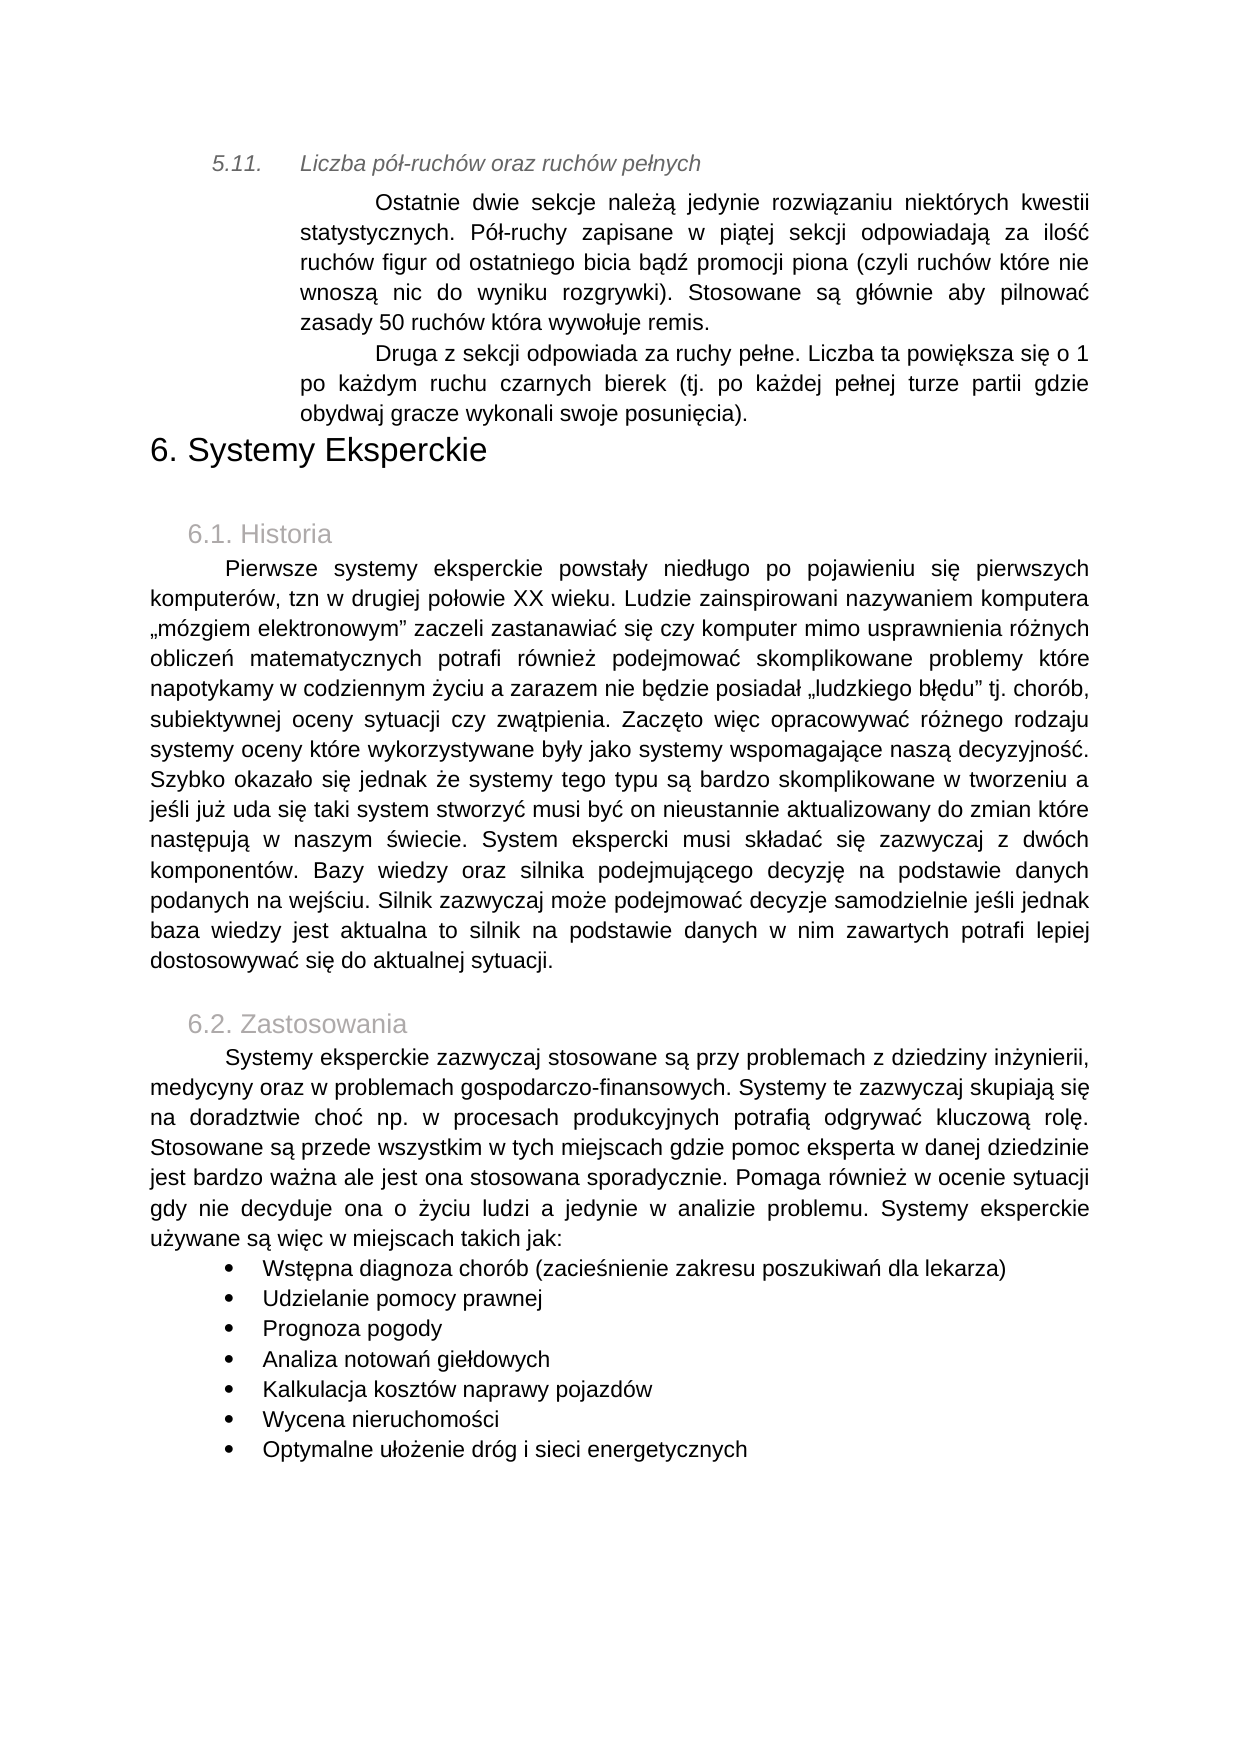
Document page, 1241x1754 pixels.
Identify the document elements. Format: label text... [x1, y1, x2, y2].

list Optymalne ułożenie dróg i sieci energetycznych [225, 1436, 1090, 1463]
list Systemy Eksperckie [150, 430, 1090, 469]
text Ostatnie dwie sekcje należą jedynie rozwiązaniu niektórych kwestii statystycznych. Pół-ruchy zapisane w piątej sekcji odpowiadają za ilość ruchów figur od ostatniego bicia bądź promocji piona (czyli ruchów które nie wnoszą nic do wyniku rozgrywki). Stosowane są głównie aby pilnować zasady 50 ruchów która wywołuje remis. [300, 188, 1090, 336]
list Analiza notowań giełdowych [225, 1346, 1090, 1372]
list Wstępna diagnoza chorób (zacieśnienie zakresu poszukiwań dla lekarza) [225, 1255, 1090, 1281]
list Wycena nieruchomości [225, 1406, 1090, 1432]
list Kalkulacja kosztów naprawy pojazdów [225, 1376, 1090, 1402]
text 6.1. Historia [150, 518, 1090, 550]
text Pierwsze systemy eksperckie powstały niedługo po pojawieniu się pierwszych komputerów, tzn w drugiej połowie XX wieku. Ludzie zainspirowani nazywaniem komputera „mózgiem elektronowym” zaczeli zastanawiać się czy komputer mimo usprawnienia różnych obliczeń matematycznych potrafi również podejmować skomplikowane problemy które napotykamy w codziennym życiu a zarazem nie będzie posiadał „ludzkiego błędu” tj. chorób, subiektywnej oceny sytuacji czy zwątpienia. Zaczęto więc opracowywać różnego rodzaju systemy oceny które wykorzystywane były jako systemy wspomagające naszą decyzyjność. Szybko okazało się jednak że systemy tego typu są bardzo skomplikowane w tworzeniu a jeśli już uda się taki system stworzyć musi być on nieustannie aktualizowany do zmian które następują w naszym świecie. System ekspercki musi składać się zazwyczaj z dwóch komponentów. Bazy wiedzy oraz silnika podejmującego decyzję na podstawie danych podanych na wejściu. Silnik zazwyczaj może podejmować decyzje samodzielnie jeśli jednak baza wiedzy jest aktualna to silnik na podstawie danych w nim zawartych potrafi lepiej dostosowywać się do aktualnej sytuacji. [150, 554, 1090, 973]
list Udzielanie pomocy prawnej [225, 1285, 1090, 1312]
text Systemy eksperckie zazwyczaj stosowane są przy problemach z dziedziny inżynierii, medycyny oraz w problemach gospodarczo-finansowych. Systemy te zazwyczaj skupiają się na doradztwie choć np. w procesach produkcyjnych potrafią odgrywać kluczową rolę. Stosowane są przede wszystkim w tych miejscach gdzie pomoc eksperta w danej dziedzinie jest bardzo ważna ale jest ona stosowana sporadycznie. Pomaga również w ocenie sytuacji gdy nie decyduje ona o życiu ludzi a jedynie w analizie problemu. Systemy eksperckie używane są więc w miejscach takich jak: [150, 1043, 1090, 1251]
subtitle Liczba pół-ruchów oraz ruchów pełnych [262, 150, 1090, 176]
text 6.2. Zastosowania [150, 1008, 1090, 1039]
text Druga z sekcji odpowiada za ruchy pełne. Liczba ta powiększa się o 1 po każdym ruchu czarnych bierek (tj. po każdej pełnej turze partii gdzie obydwaj gracze wykonali swoje posunięcia). [300, 339, 1090, 426]
list Prognoza pogody [225, 1315, 1090, 1342]
